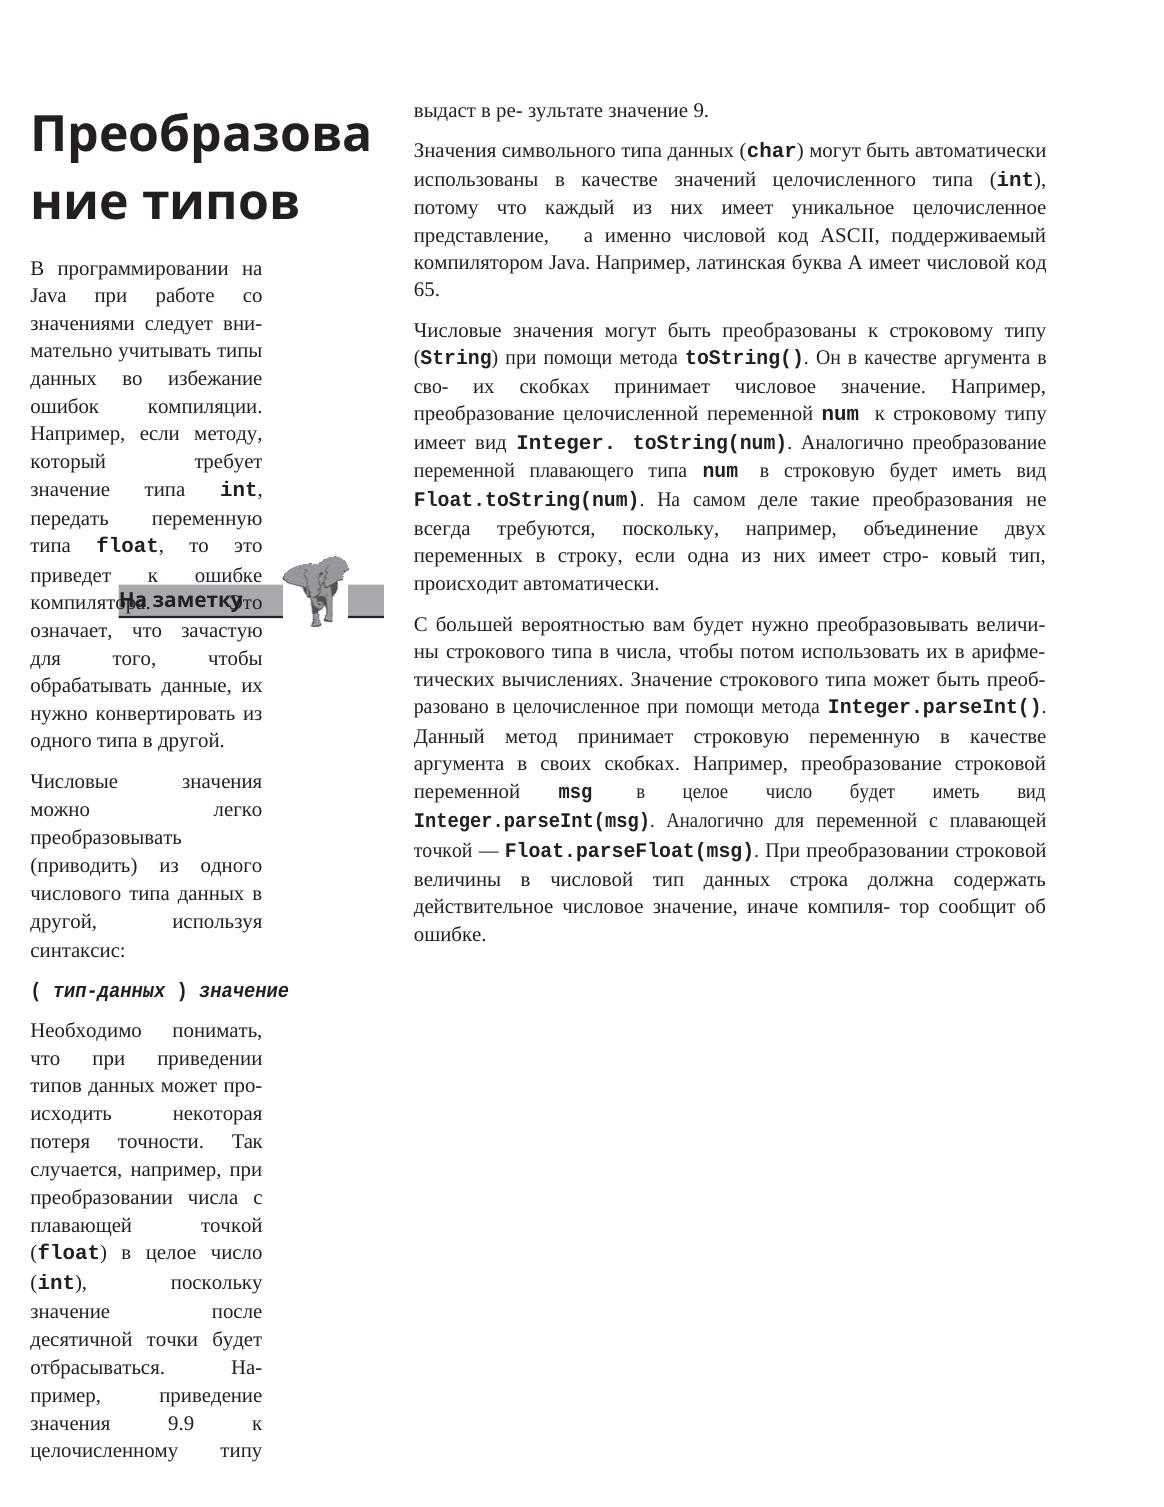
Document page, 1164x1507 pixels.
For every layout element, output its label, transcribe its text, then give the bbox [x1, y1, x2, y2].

text Числовые значения могут быть преобразованы к строковому типу (String) при помощи метода toString(). Он в качестве аргумента в сво- их скобках принимает числовое значение. Например, преобразование целочисленной переменной num к строковому типу имеет вид Integer. toString(num). Аналогично преобразование переменной плавающего типа num в строковую будет иметь вид Float.toString(num). На самом деле такие преобразования не всегда требуются, поскольку, например, объединение двух переменных в строку, если одна из них имеет стро- ковый тип, происходит автоматически. [414, 317, 1047, 594]
text Необходимо понимать, что при приведении типов данных может про- исходить некоторая потеря точности. Так случается, например, при преобразовании числа с плавающей точкой (float) в целое число (int), поскольку значение после десятичной точки будет отбрасываться. На- пример, приведение значения 9.9 к целочисленному типу выдаст в ре- зультате значение 9. [30, 1018, 262, 1462]
text Преобразование типов [30, 98, 379, 234]
text Значения символьного типа данных (char) могут быть автоматически использованы в качестве значений целочисленного типа (int), потому что каждый из них имеет уникальное целочисленное представление, а именно числовой код ASCII, поддерживаемый компилятором Java. Например, латинская буква A имеет числовой код 65. [414, 138, 1047, 301]
text Числовые значения можно легко преобразовывать (приводить) из одного числового типа данных в другой, используя синтаксис: [30, 769, 262, 962]
text В программировании на Java при работе со значениями следует вни- мательно учитывать типы данных во избежание ошибок компиляции. Например, если методу, который требует значение типа int, передать переменную типа float, то это приведет к ошибке компилятора. Это означает, что зачастую для того, чтобы обрабатывать данные, их нужно конвертировать из одного типа в другой. [30, 256, 262, 752]
text С большей вероятностью вам будет нужно преобразовывать величи- ны строкового типа в числа, чтобы потом использовать их в арифме- тических вычислениях. Значение строкового типа может быть преоб- разовано в целочисленное при помощи метода Integer.parseInt(). Данный метод принимает строковую переменную в качестве аргумента в своих скобках. Например, преобразование строковой переменной msg в целое число будет иметь вид Integer.parseInt(msg). Аналогично для переменной с плавающей точкой — Float.parseFloat(msg). При преобразовании строковой величины в числовой тип данных строка должна содержать действительное числовое значение, иначе компиля- тор сообщит об ошибке. [414, 612, 1046, 946]
subtitle ( тип-данных ) значение [30, 980, 379, 1003]
picture [282, 555, 349, 627]
